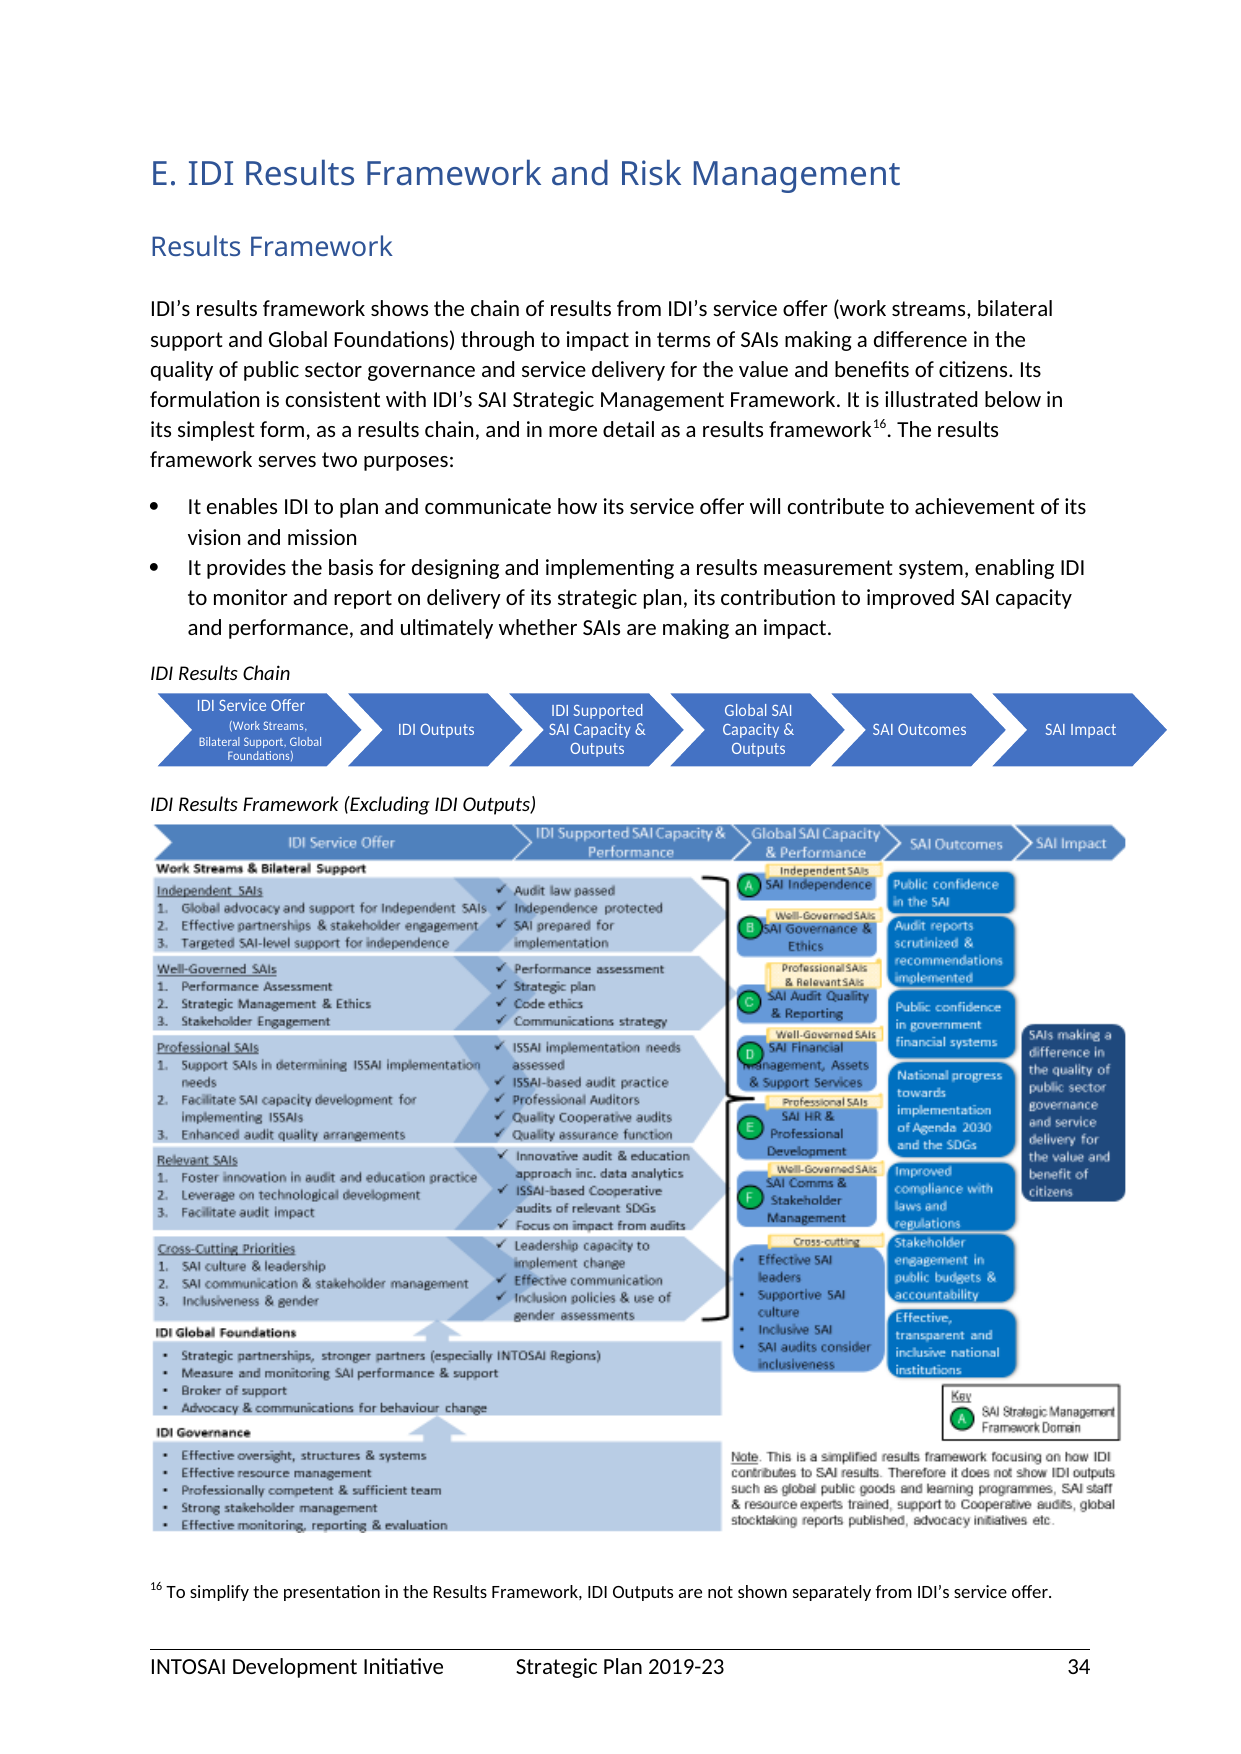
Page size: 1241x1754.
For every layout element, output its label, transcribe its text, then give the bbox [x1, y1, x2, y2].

subtitle IDI Results Framework and Risk Management [150, 150, 1090, 195]
text IDI Results Chain [150, 660, 1090, 686]
text IDI Results Framework (Excluding IDI Outputs) [150, 791, 1090, 817]
list It provides the basis for designing and implementing a results measurement system, enabling IDI to monitor and report on delivery of its strategic plan, its contribution to improved SAI capacity and performance, and ultimately whether SAIs are making an impact. [150, 553, 1090, 641]
text IDI’s results framework shows the chain of results from IDI’s service offer (work streams, bilateral support and Global Foundations) through to impact in terms of SAIs making a difference in the quality of public sector governance and service delivery for the value and benefits of citizens. Its formulation is consistent with IDI’s SAI Strategic Management Framework. It is illustrated below in its simplest form, as a results chain, and in more detail as a results framework. The results framework serves two purposes: [150, 294, 1090, 474]
subtitle Results Framework [150, 227, 1090, 264]
picture [150, 820, 1126, 1533]
list It enables IDI to plan and communicate how its service offer will contribute to achievement of its vision and mission [150, 492, 1090, 551]
